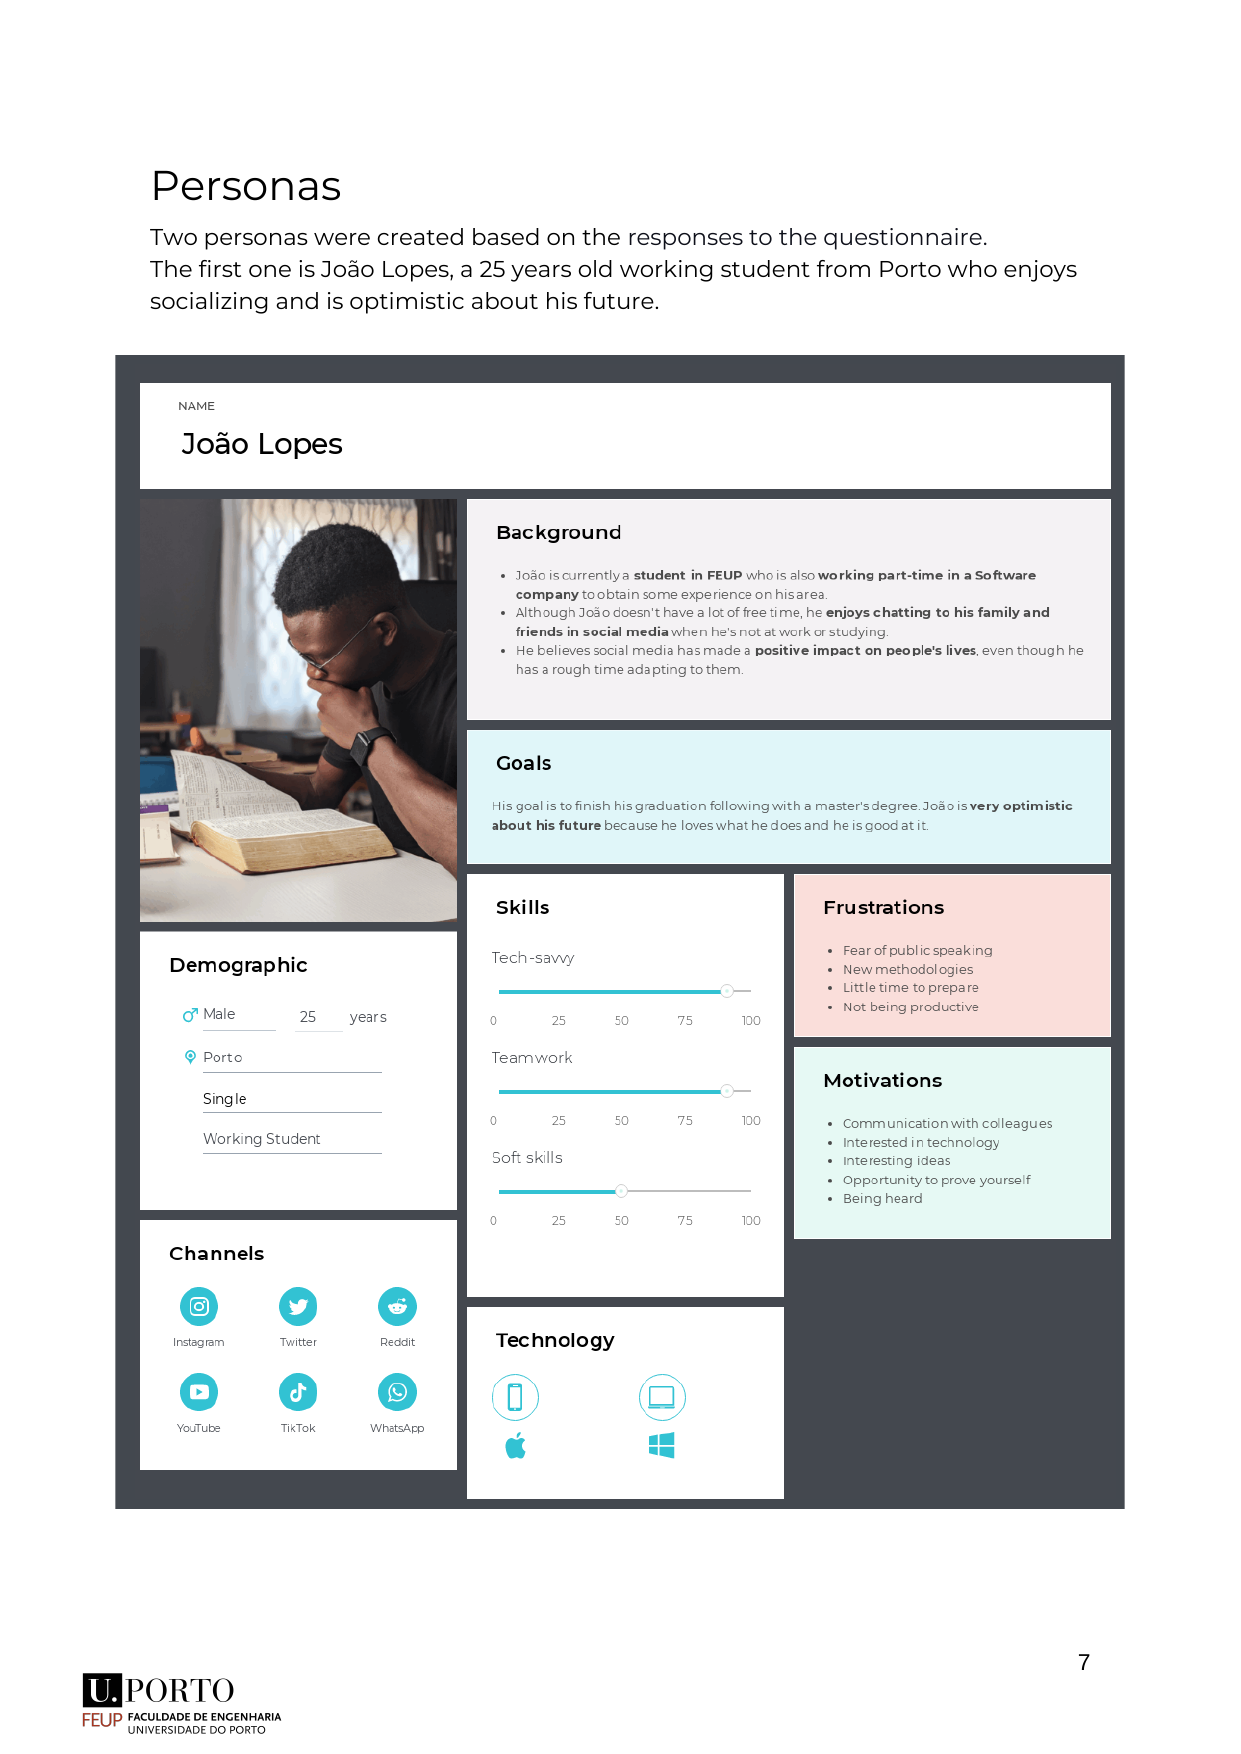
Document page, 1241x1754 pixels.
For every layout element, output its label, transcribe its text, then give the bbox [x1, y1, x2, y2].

text The first one is João Lopes, a 25 years old working student from Porto who enjoys socializing and is optimistic about his future. [150, 255, 1090, 315]
picture [78, 1668, 286, 1739]
text Two personas were created based on the responses to the questionnaire. [150, 223, 1090, 251]
subtitle Personas [150, 160, 1090, 211]
picture [115, 355, 1125, 1509]
